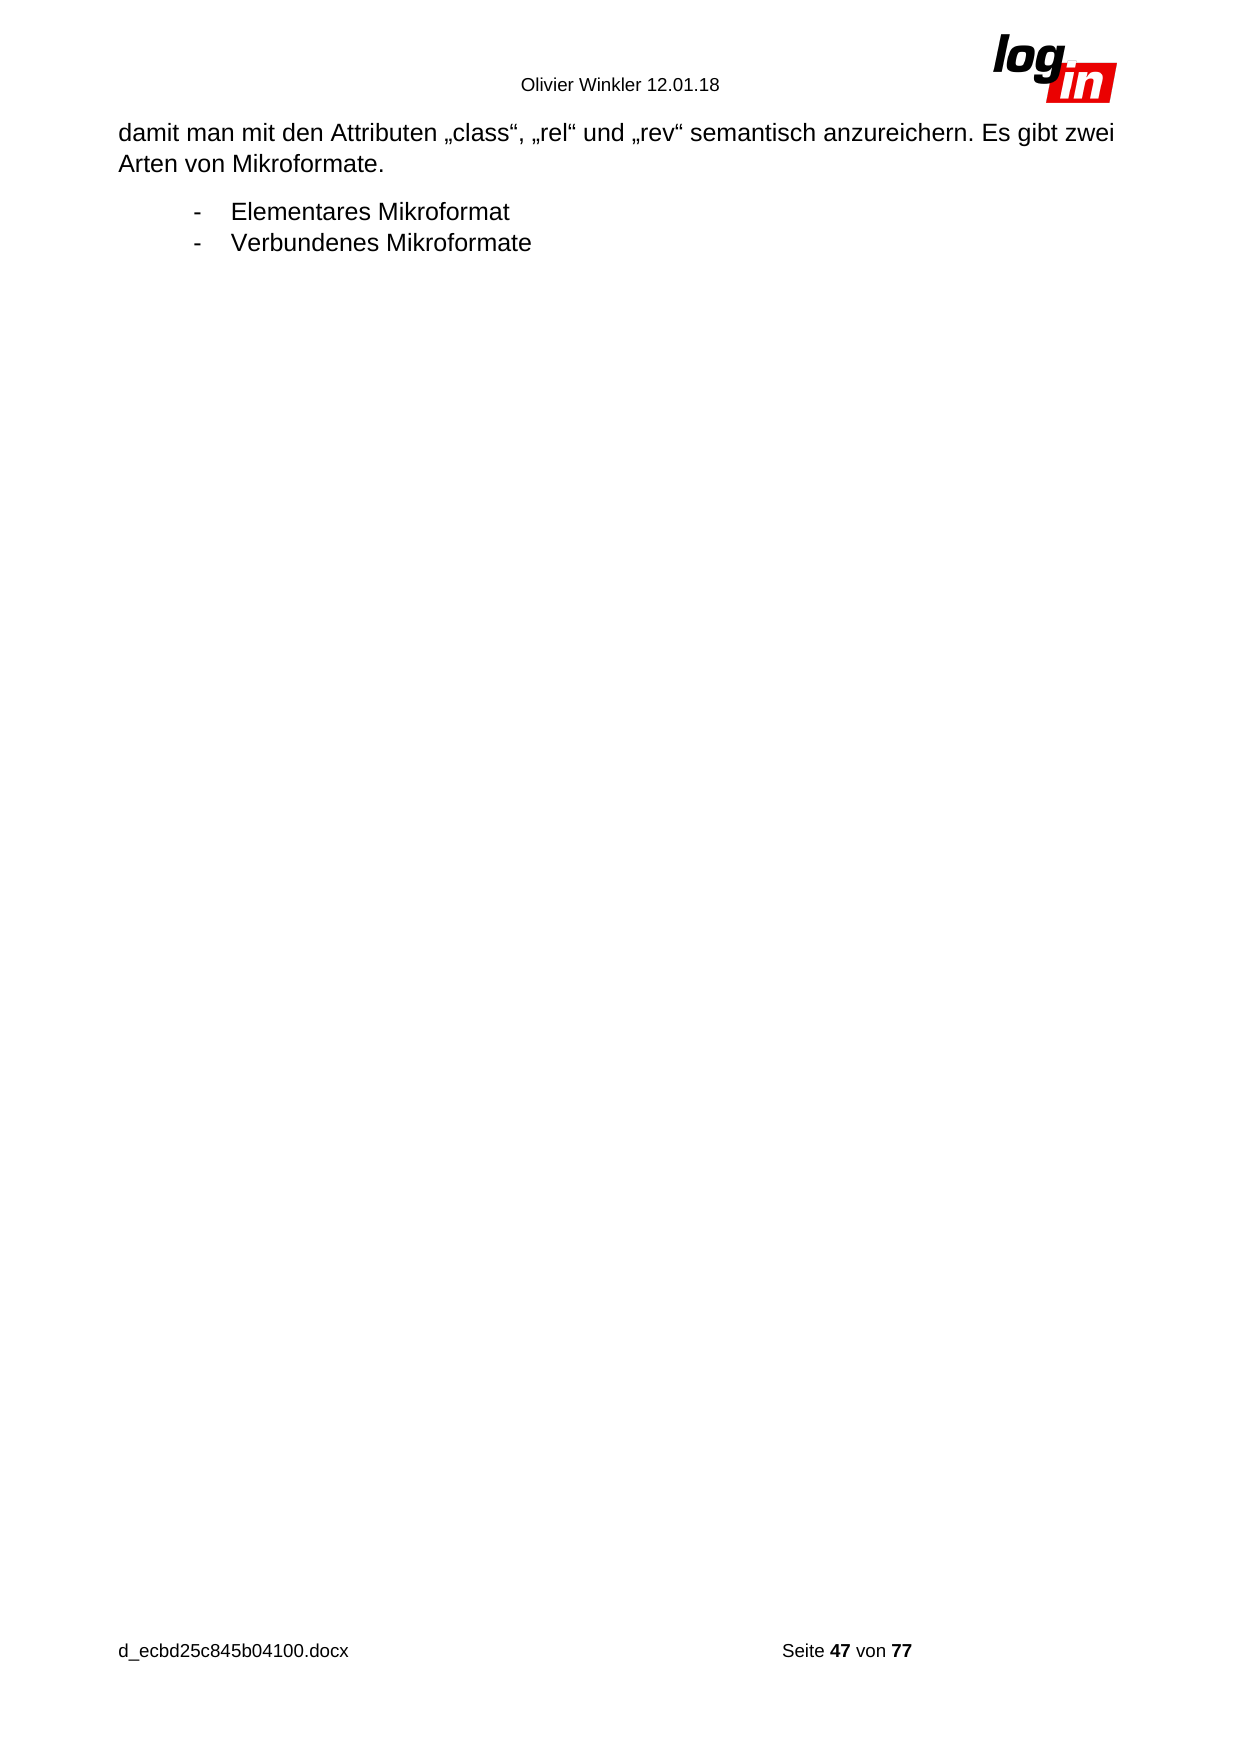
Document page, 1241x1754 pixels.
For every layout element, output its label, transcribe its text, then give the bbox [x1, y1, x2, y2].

list Verbundenes Mikroformate [193, 228, 1122, 257]
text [118, 118, 1122, 178]
list Elementares Mikroformat [193, 197, 1122, 226]
picture [993, 34, 1117, 103]
